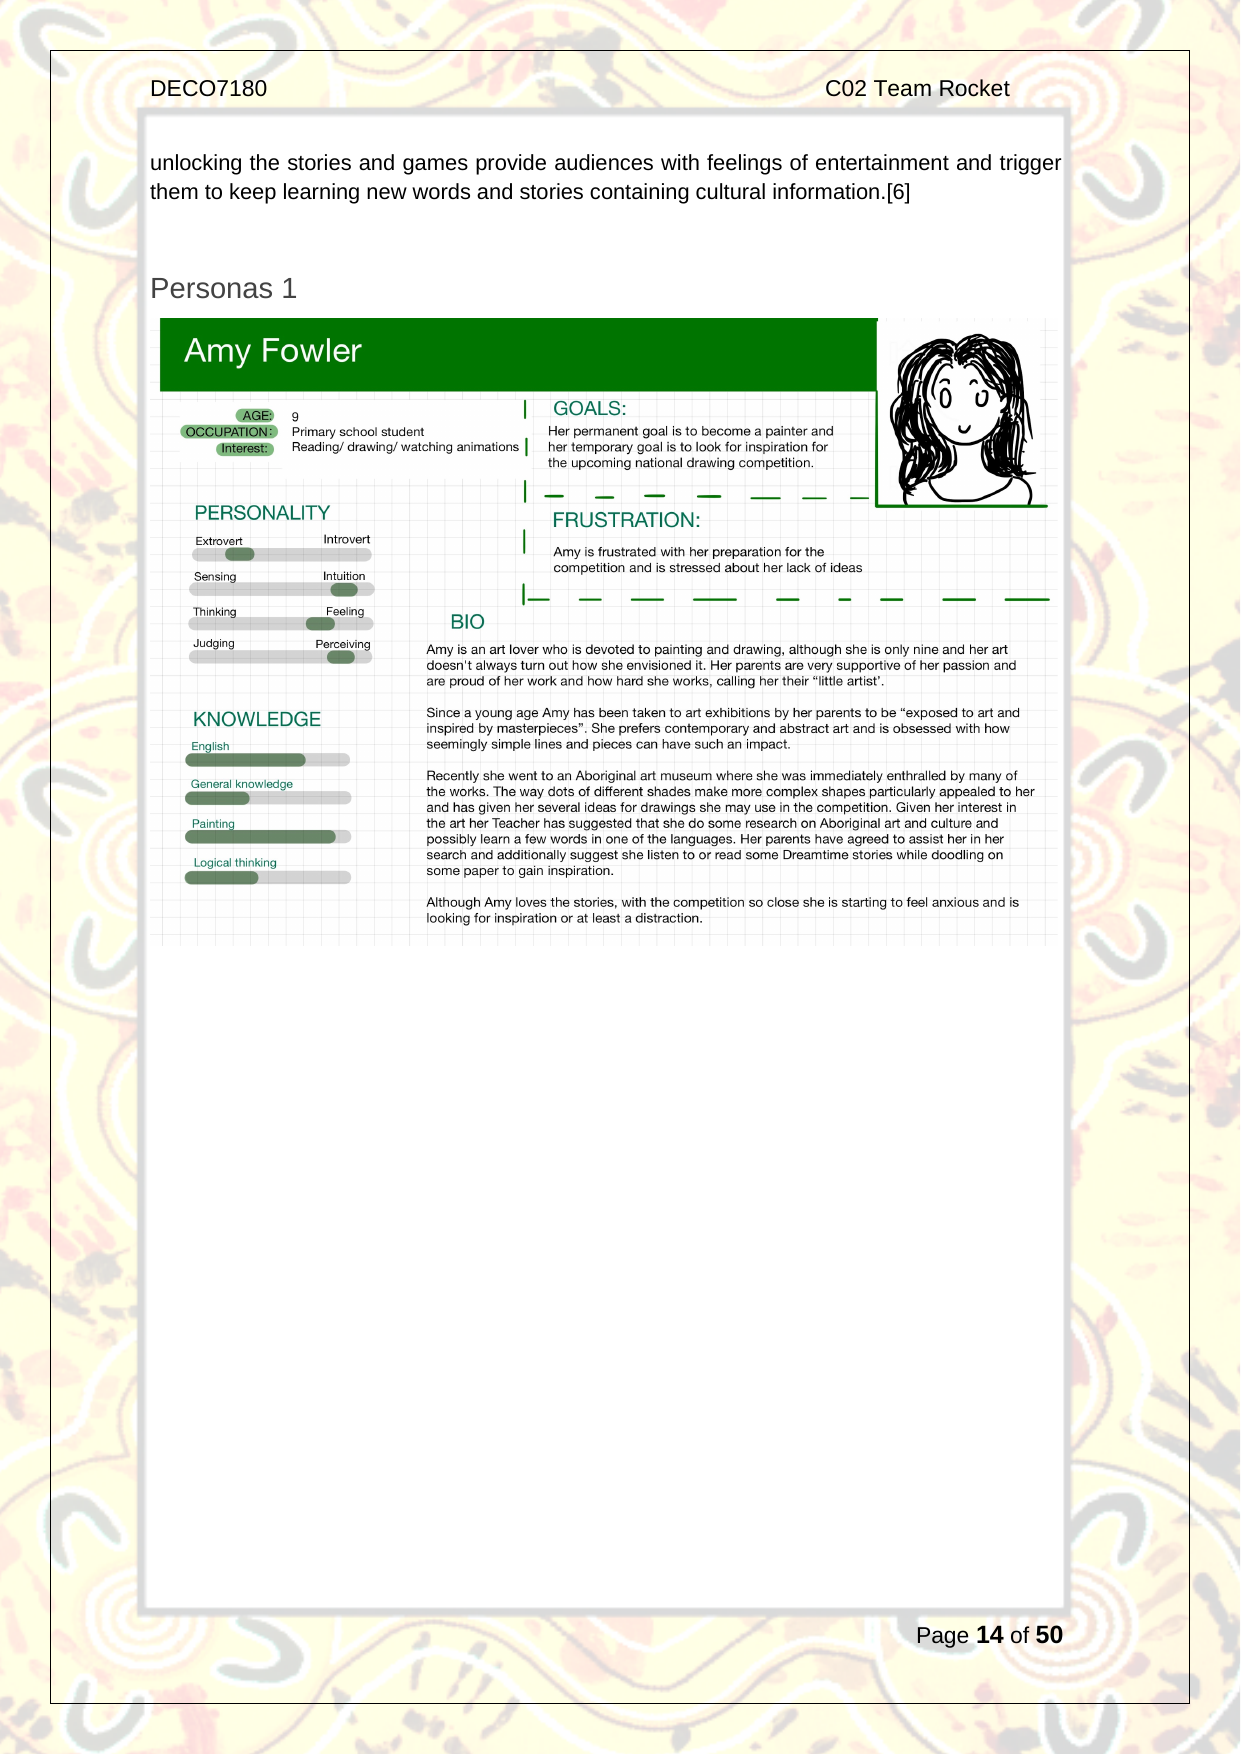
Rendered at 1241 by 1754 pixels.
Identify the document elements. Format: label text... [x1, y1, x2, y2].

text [150, 150, 1063, 204]
subtitle Personas 1 [150, 271, 1063, 305]
picture [150, 318, 1058, 946]
